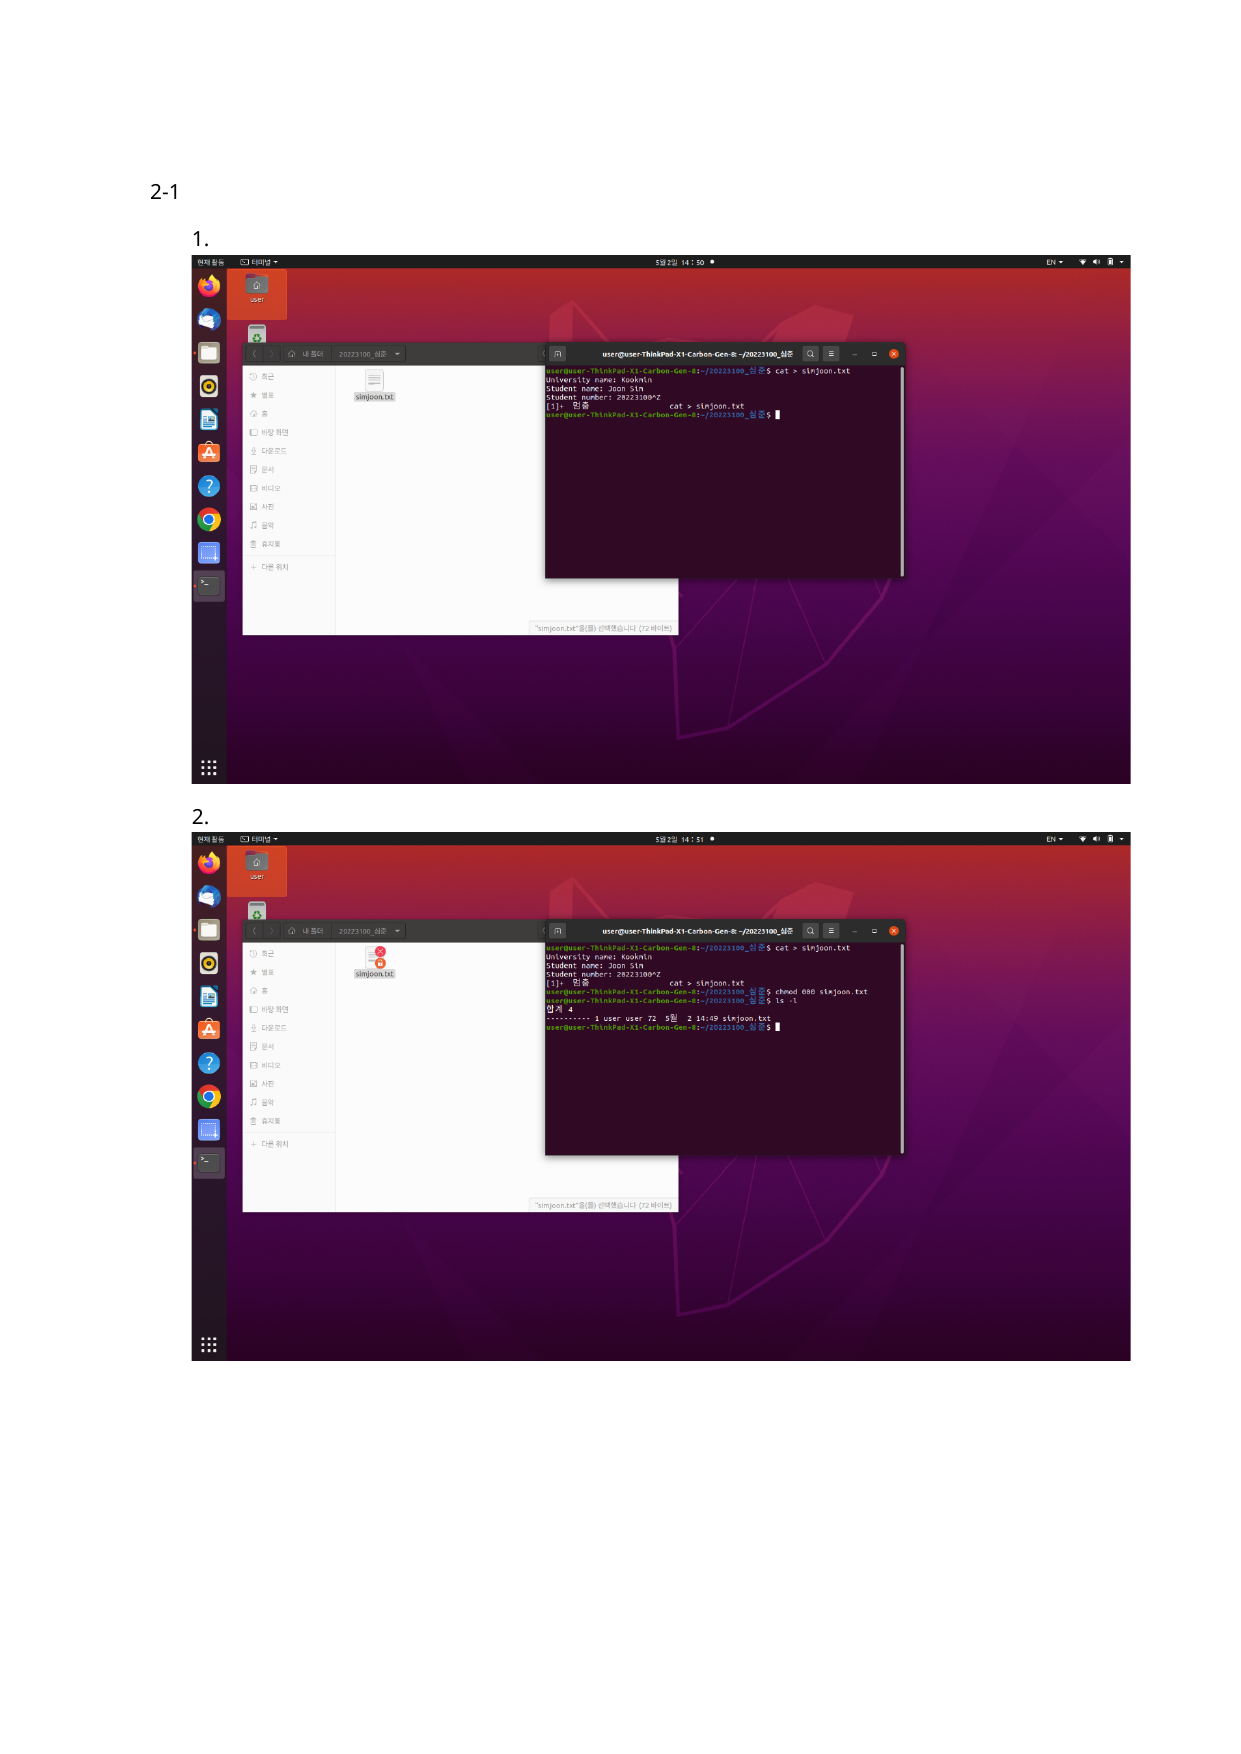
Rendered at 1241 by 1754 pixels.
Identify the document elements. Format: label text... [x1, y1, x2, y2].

text 2-1 [150, 177, 1090, 206]
picture [191, 832, 1131, 1361]
picture [191, 255, 1131, 784]
